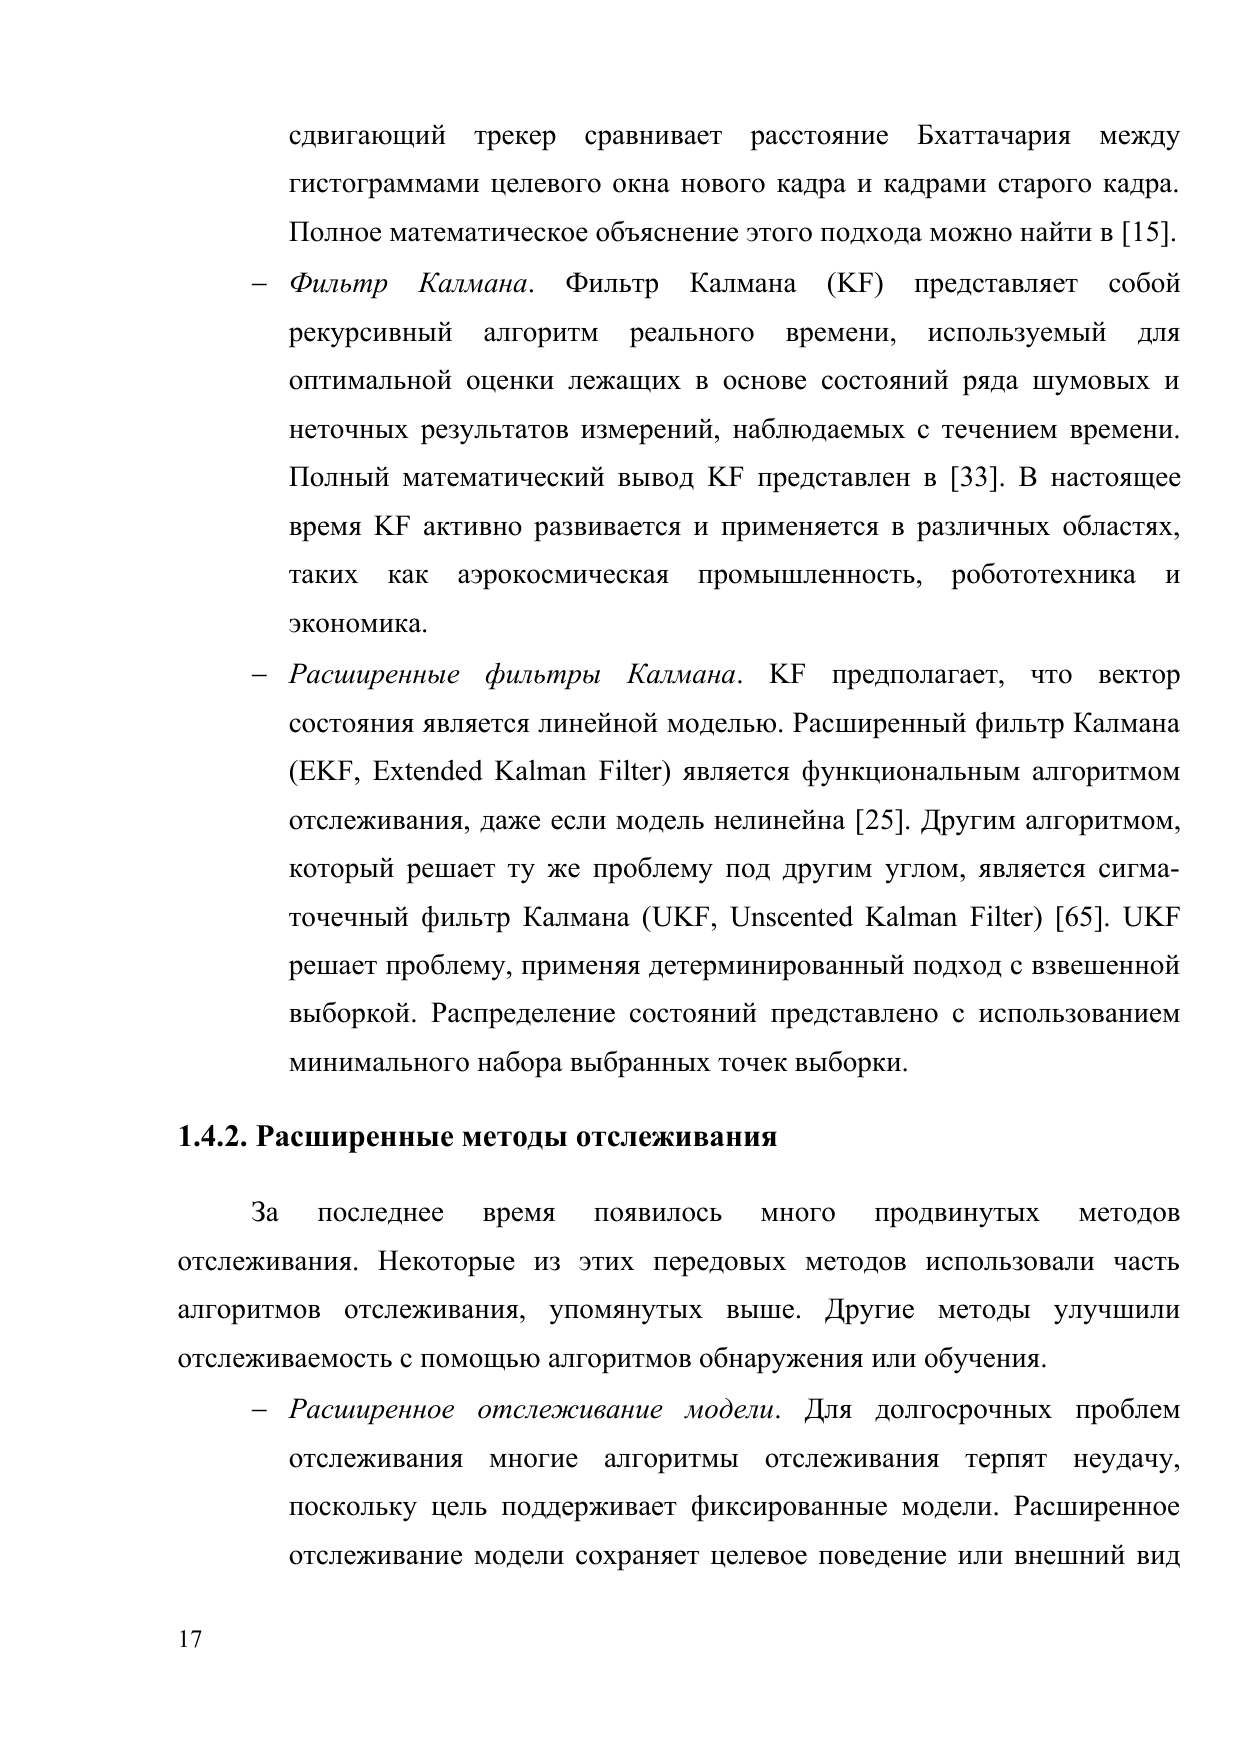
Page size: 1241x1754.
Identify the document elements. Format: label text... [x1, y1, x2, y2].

text 1.4.2. Расширенные методы отслеживания [177, 1119, 1181, 1153]
text За последнее время появилось много продвинутых методов отслеживания. Некоторые из этих передовых методов использовали часть алгоритмов отслеживания, упомянутых выше. Другие методы улучшили отслеживаемость с помощью алгоритмов обнаружения или обучения. [177, 1196, 1181, 1373]
list Расширенные фильтры Калмана. KF предполагает, что вектор состояния является линейной моделью. Расширенный фильтр Калмана (EKF, Extended Kalman Filter) является функциональным алгоритмом отслеживания, даже если модель нелинейна [25]. Другим алгоритмом, который решает ту же проблему под другим углом, является сигма-точечный фильтр Калмана (UKF, Unscented Kalman Filter) [65]. UKF решает проблему, применяя детерминированный подход с взвешенной выборкой. Распределение состояний представлено с использованием минимального набора выбранных точек выборки. [251, 654, 1181, 1078]
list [251, 1389, 1181, 1570]
list Фильтр Калмана. Фильтр Калмана (KF) представляет собой рекурсивный алгоритм реального времени, используемый для оптимальной оценки лежащих в основе состояний ряда шумовых и неточных результатов измерений, наблюдаемых с течением времени. Полный математический вывод KF представлен в [33]. В настоящее время KF активно развивается и применяется в различных областях, таких как аэрокосмическая промышленность, робототехника и экономика. [251, 263, 1181, 638]
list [251, 118, 1181, 247]
